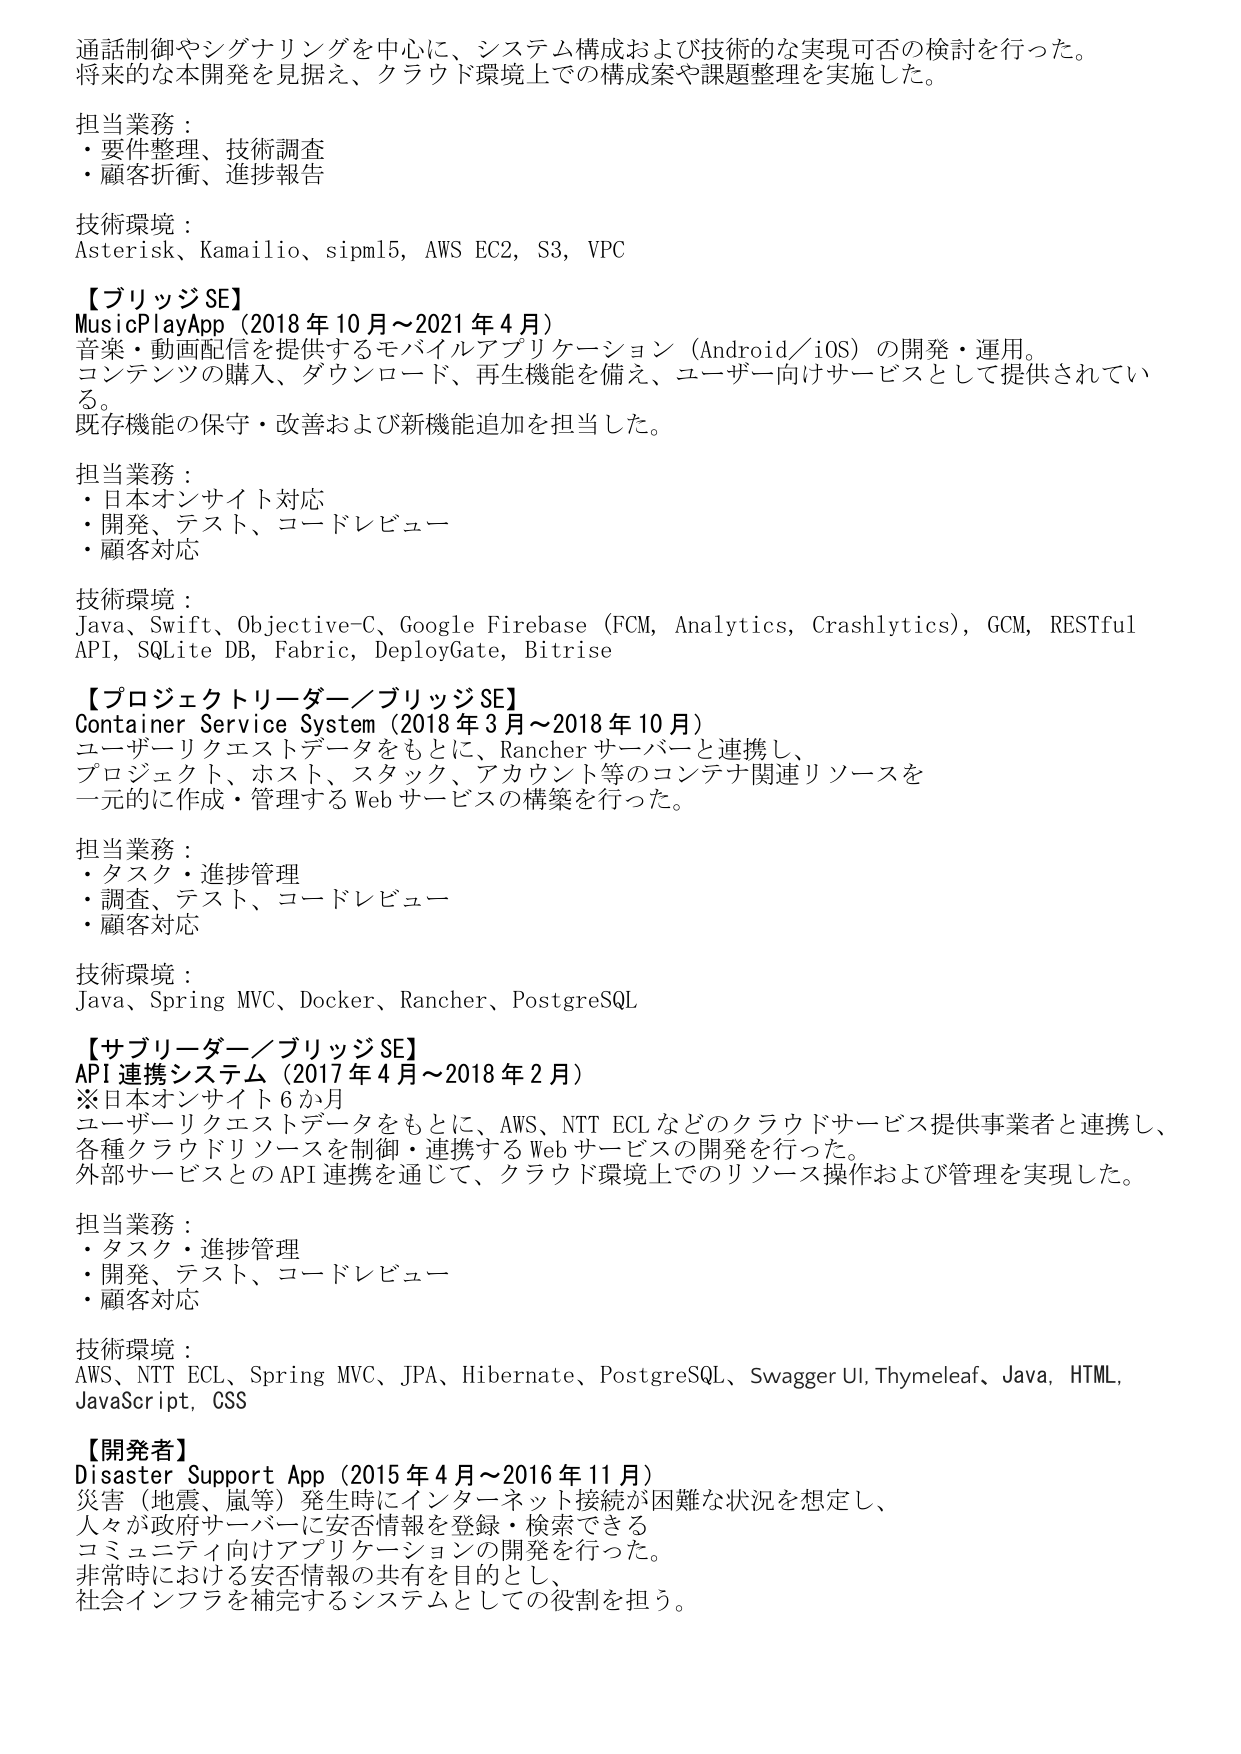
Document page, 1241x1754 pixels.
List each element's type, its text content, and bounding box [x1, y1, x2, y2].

text プロジェクト、ホスト、スタック、アカウント等のコンテナ関連リソースを [75, 762, 1165, 787]
text 担当業務： [75, 462, 1165, 487]
text ※日本オンサイト6か月 [75, 1087, 1165, 1112]
text 技術環境： [75, 1337, 1165, 1362]
text Java、Spring MVC、Docker、Rancher、PostgreSQL [75, 987, 1165, 1012]
text ・開発、テスト、コードレビュー [75, 1262, 1165, 1287]
text ユーザーリクエストデータをもとに、Rancherサーバーと連携し、 [75, 737, 1165, 762]
text API連携システム（2017年4月～2018年2月） [75, 1062, 1165, 1087]
text ・顧客折衝、進捗報告 [75, 162, 1165, 187]
text AWS、NTT ECL、Spring MVC、JPA、Hibernate、PostgreSQL、Swagger UI, Thymeleaf、Java, HTML, JavaScript, CSS [75, 1362, 1165, 1413]
text ・タスク・進捗管理 [75, 862, 1165, 887]
text 一元的に作成・管理するWebサービスの構築を行った。 [75, 787, 1165, 812]
text 技術環境： [75, 962, 1165, 987]
text MusicPlayApp（2018年10月～2021年4月） [75, 312, 1165, 337]
text 【プロジェクトリーダー／ブリッジSE】 [75, 687, 1165, 712]
text Asterisk、Kamailio、sipml5, AWS EC2, S3, VPC [75, 237, 1165, 262]
text 【ブリッジSE】 [75, 287, 1165, 312]
text Java、Swift、Objective-C、Google Firebase (FCM, Analytics, Crashlytics), GCM, RESTful API, SQLite DB, Fabric, DeployGate, Bitrise [75, 612, 1165, 662]
text ・タスク・進捗管理 [75, 1237, 1165, 1262]
text 非常時における安否情報の共有を目的とし、 [75, 1563, 1165, 1588]
text ユーザーリクエストデータをもとに、AWS、NTT ECLなどのクラウドサービス提供事業者と連携し、各種クラウドリソースを制御・連携するWebサービスの開発を行った。 [75, 1112, 1165, 1162]
text 外部サービスとのAPI連携を通じて、クラウド環境上でのリソース操作および管理を実現した。 [75, 1162, 1165, 1187]
text 担当業務： [75, 112, 1165, 137]
text 災害（地震、嵐等）発生時にインターネット接続が困難な状況を想定し、 [75, 1488, 1165, 1513]
text 担当業務： [75, 837, 1165, 862]
text 社会インフラを補完するシステムとしての役割を担う。 [75, 1588, 1165, 1613]
text Disaster Support App（2015年4月～2016年11月） [75, 1463, 1165, 1488]
text 人々が政府サーバーに安否情報を登録・検索できる [75, 1513, 1165, 1538]
text ・要件整理、技術調査 [75, 137, 1165, 162]
text ・開発、テスト、コードレビュー [75, 512, 1165, 537]
text 技術環境： [75, 587, 1165, 612]
text 【サブリーダー／ブリッジSE】 [75, 1037, 1165, 1062]
text Container Service System（2018年3月～2018年10月） [75, 712, 1165, 737]
text 将来的な本開発を見据え、クラウド環境上での構成案や課題整理を実施した。 [75, 62, 1165, 87]
text 担当業務： [75, 1212, 1165, 1237]
text 通話制御やシグナリングを中心に、システム構成および技術的な実現可否の検討を行った。 [75, 37, 1165, 62]
text ・顧客対応 [75, 537, 1165, 562]
text ・顧客対応 [75, 912, 1165, 937]
text 既存機能の保守・改善および新機能追加を担当した。 [75, 412, 1165, 437]
text 音楽・動画配信を提供するモバイルアプリケーション（Android／iOS）の開発・運用。 [75, 337, 1165, 362]
text コミュニティ向けアプリケーションの開発を行った。 [75, 1538, 1165, 1563]
text ・顧客対応 [75, 1287, 1165, 1312]
text ・調査、テスト、コードレビュー [75, 887, 1165, 912]
text 【開発者】 [75, 1438, 1165, 1463]
text 技術環境： [75, 212, 1165, 237]
text ・日本オンサイト対応 [75, 487, 1165, 512]
text コンテンツの購入、ダウンロード、再生機能を備え、ユーザー向けサービスとして提供されている。 [75, 362, 1165, 412]
